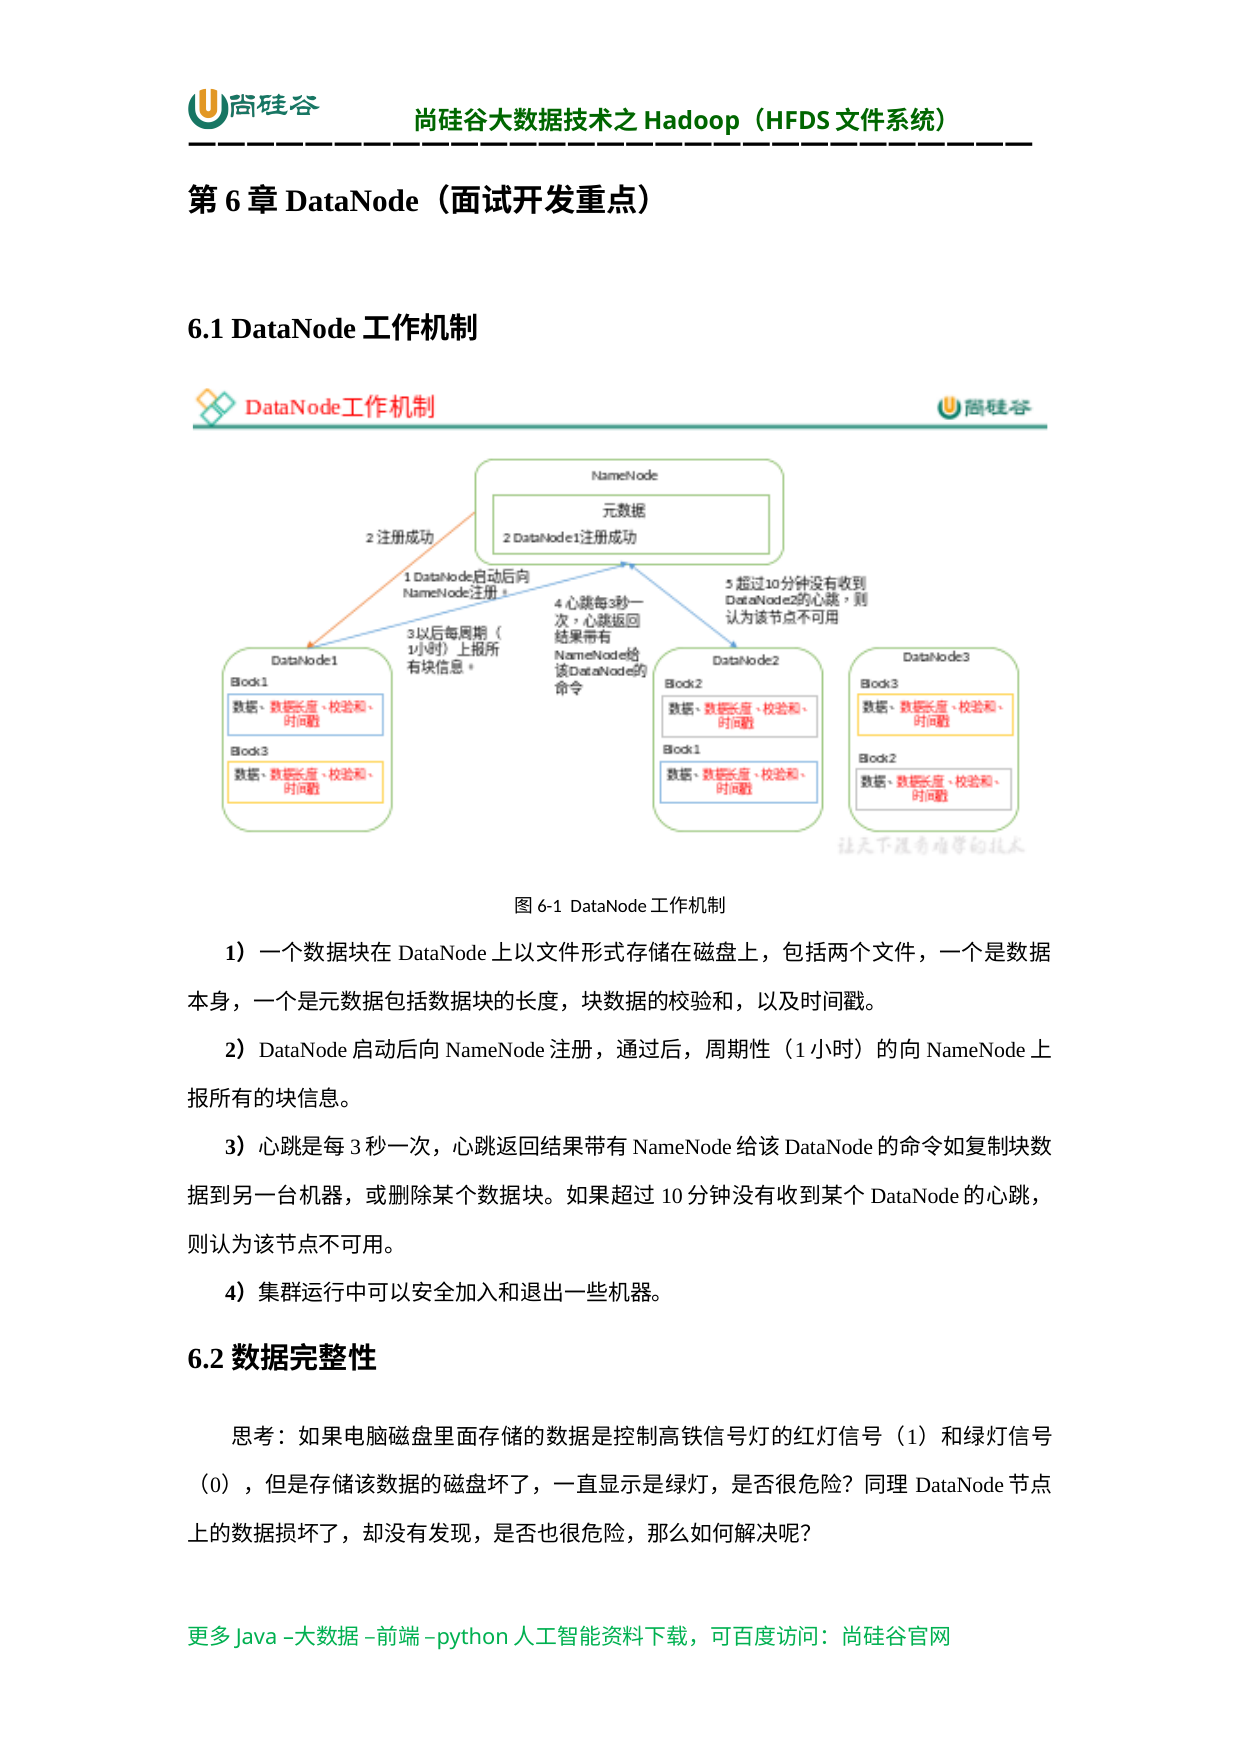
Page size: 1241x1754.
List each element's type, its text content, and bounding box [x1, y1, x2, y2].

text 图6-1 DataNode工作机制 [187, 888, 1053, 921]
subtitle 6.1 DataNode工作机制 [187, 293, 1053, 358]
text 1）一个数据块在DataNode上以文件形式存储在磁盘上，包括两个文件，一个是数据本身，一个是元数据包括数据块的长度，块数据的校验和，以及时间戳。 [187, 934, 1053, 1016]
text 4）集群运行中可以安全加入和退出一些机器。 [187, 1274, 1053, 1307]
text 2）DataNode启动后向NameNode注册，通过后，周期性（1小时）的向NameNode上报所有的块信息。 [187, 1032, 1053, 1113]
picture [187, 88, 320, 130]
text 思考：如果电脑磁盘里面存储的数据是控制高铁信号灯的红灯信号（1）和绿灯信号（0），但是存储该数据的磁盘坏了，一直显示是绿灯，是否很危险？同理DataNode节点上的数据损坏了，却没有发现，是否也很危险，那么如何解决呢？ [187, 1418, 1053, 1548]
subtitle 6.2 数据完整性 [187, 1323, 1053, 1388]
subtitle 第6章 DataNode（面试开发重点） [187, 165, 1053, 230]
text 3）心跳是每3秒一次，心跳返回结果带有NameNode给该DataNode的命令如复制块数据到另一台机器，或删除某个数据块。如果超过10分钟没有收到某个DataNode的心跳，则认为该节点不可用。 [187, 1129, 1053, 1259]
